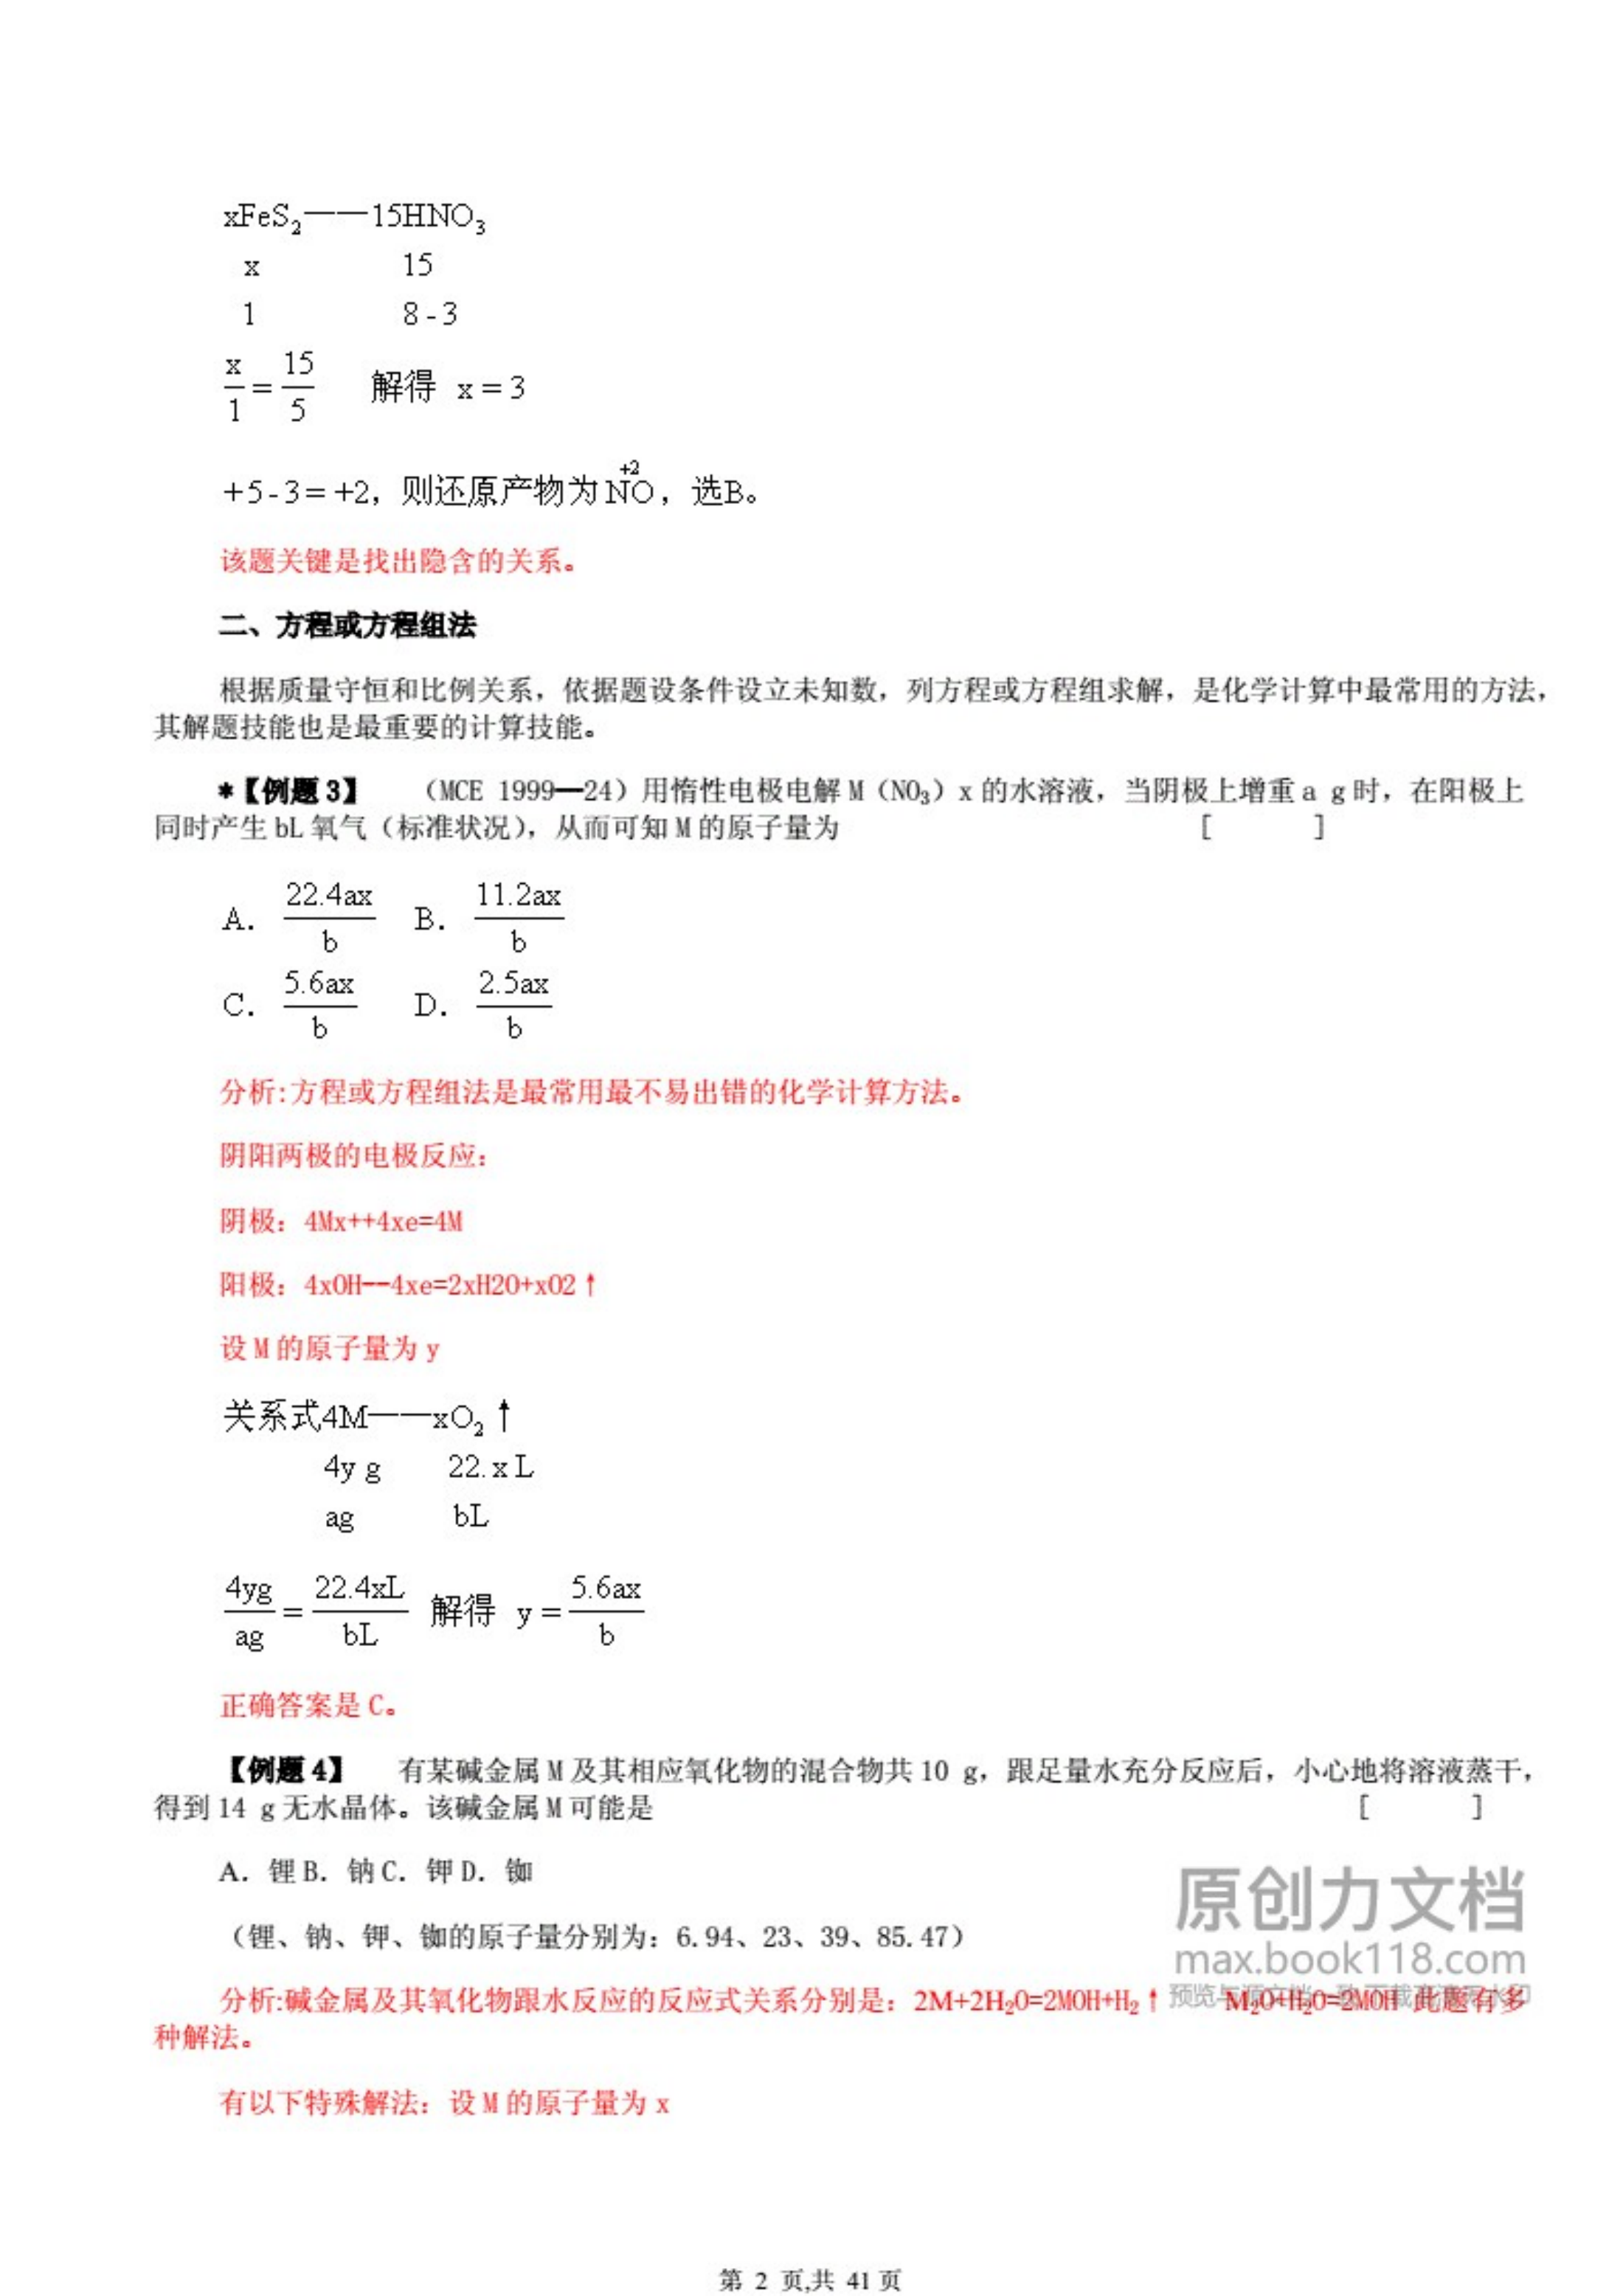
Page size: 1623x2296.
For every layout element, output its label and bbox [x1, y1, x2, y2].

picture [149, 196, 1556, 2296]
